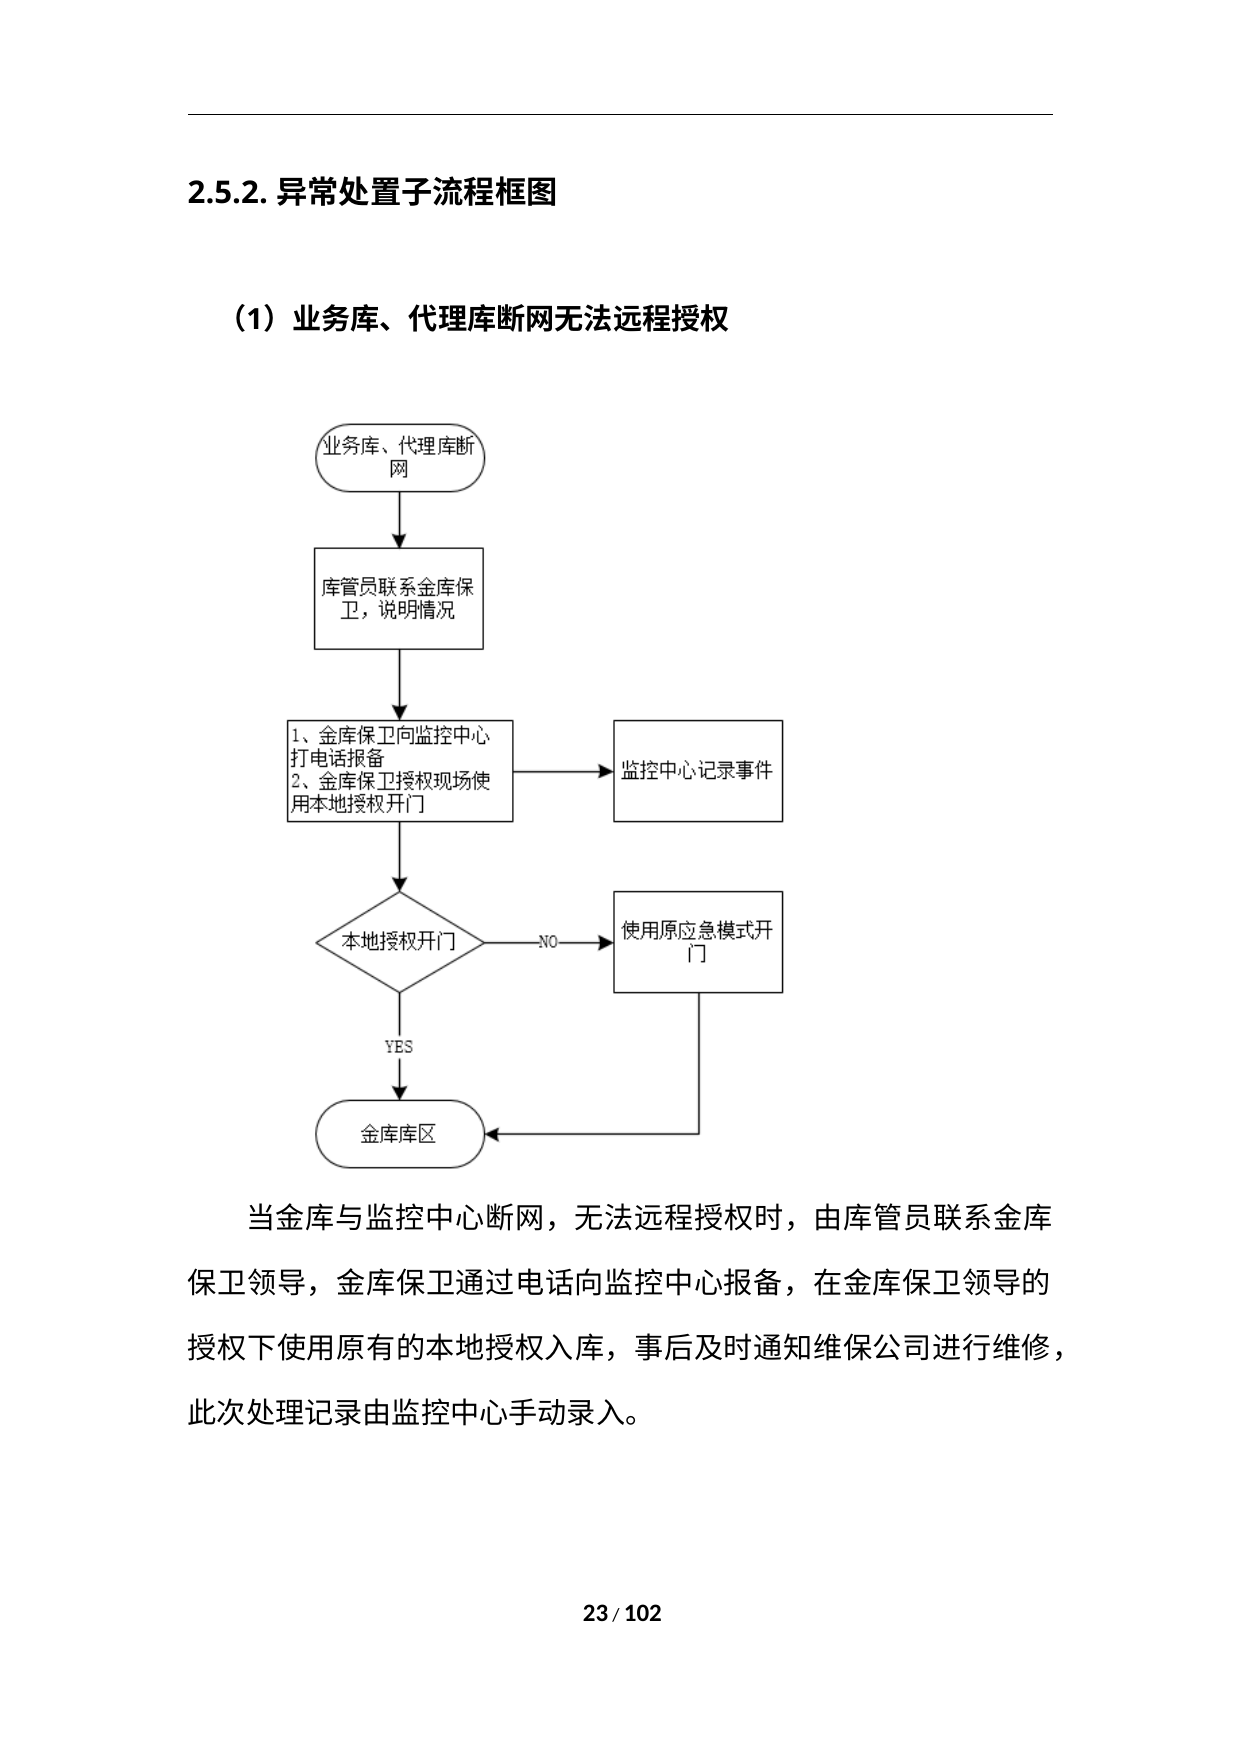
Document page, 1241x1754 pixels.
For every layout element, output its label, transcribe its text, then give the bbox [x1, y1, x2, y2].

text 当金库与监控中心断网，无法远程授权时，由库管员联系金库保卫领导，金库保卫通过电话向监控中心报备，在金库保卫领导的授权下使用原有的本地授权入库，事后及时通知维保公司进行维修，此次处理记录由监控中心手动录入。 [187, 1183, 1053, 1443]
subtitle （1）业务库、代理库断网无法远程授权 [217, 285, 1053, 350]
picture [275, 409, 805, 1178]
subtitle 异常处置子流程框图 [187, 157, 1053, 222]
